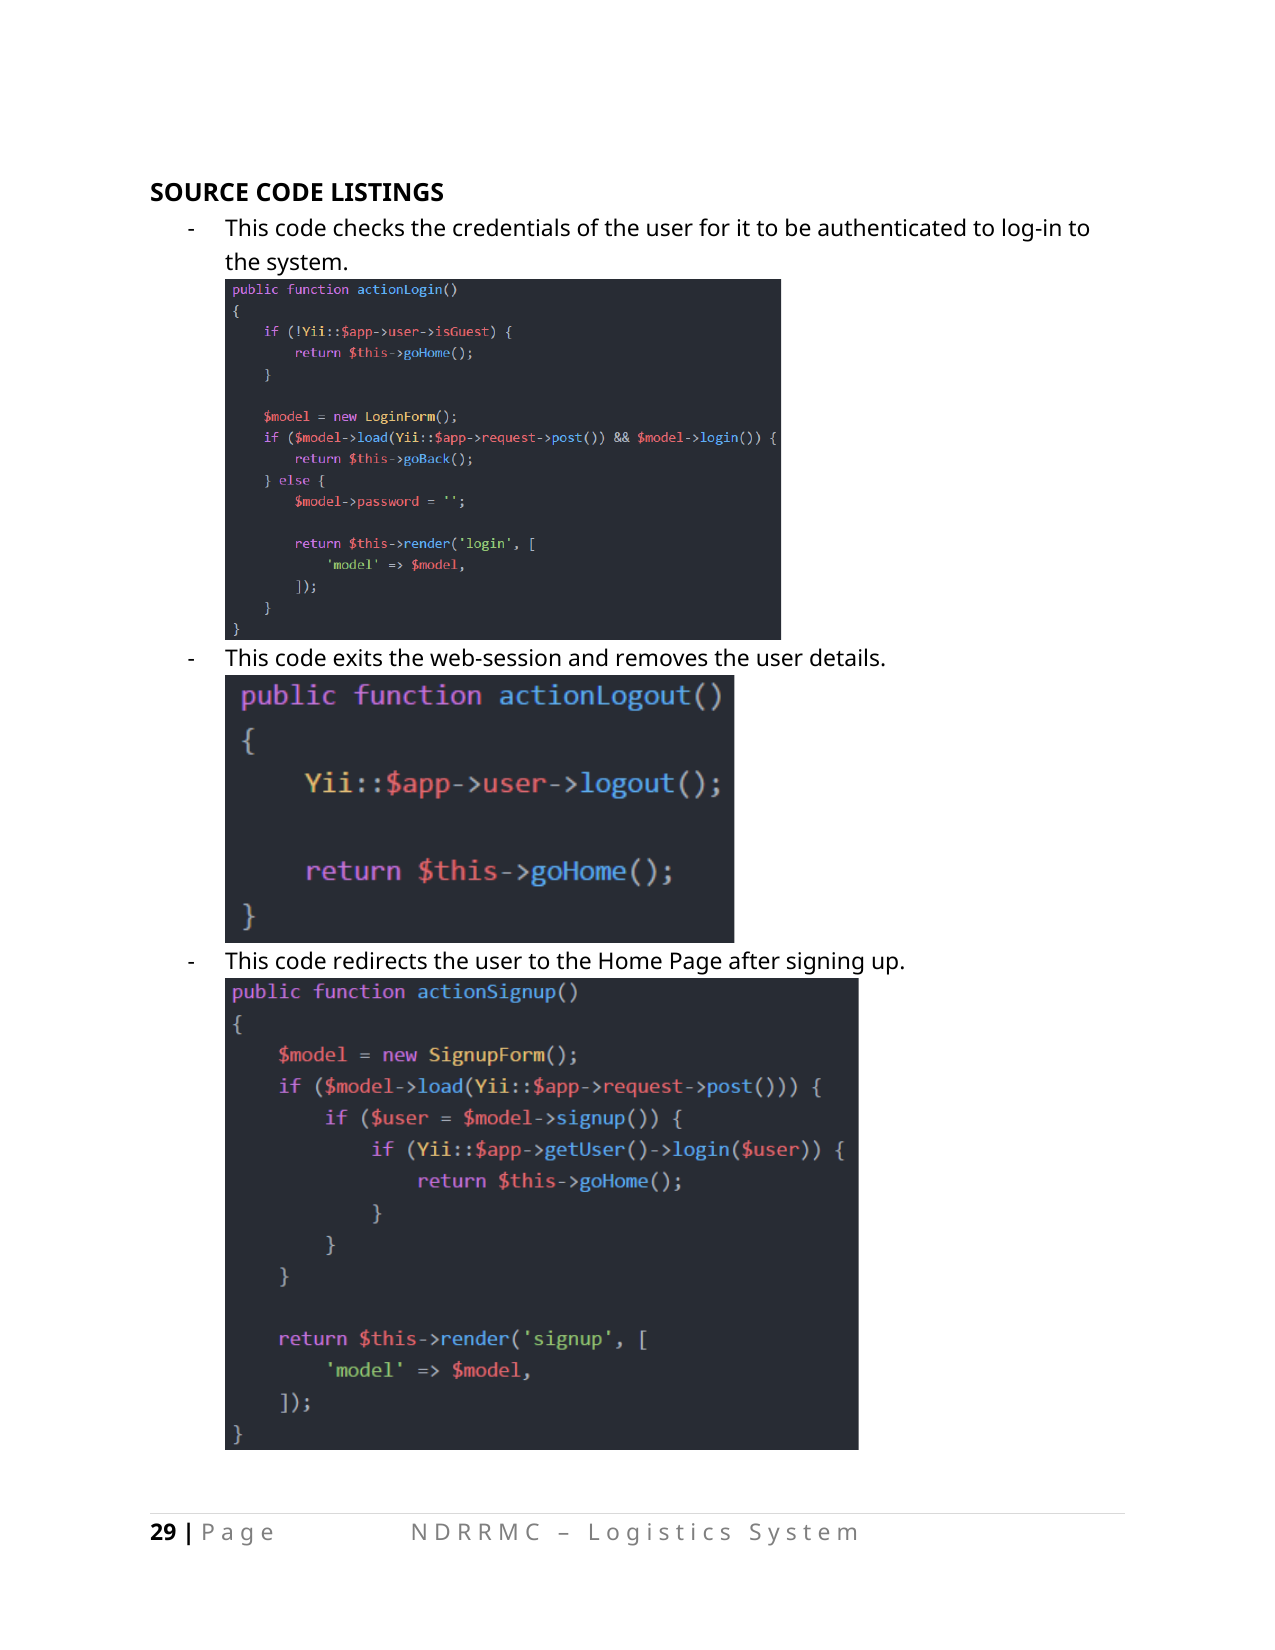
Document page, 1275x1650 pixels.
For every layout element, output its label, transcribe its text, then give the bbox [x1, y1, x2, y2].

picture [225, 279, 782, 640]
picture [225, 978, 859, 1450]
picture [225, 675, 735, 943]
